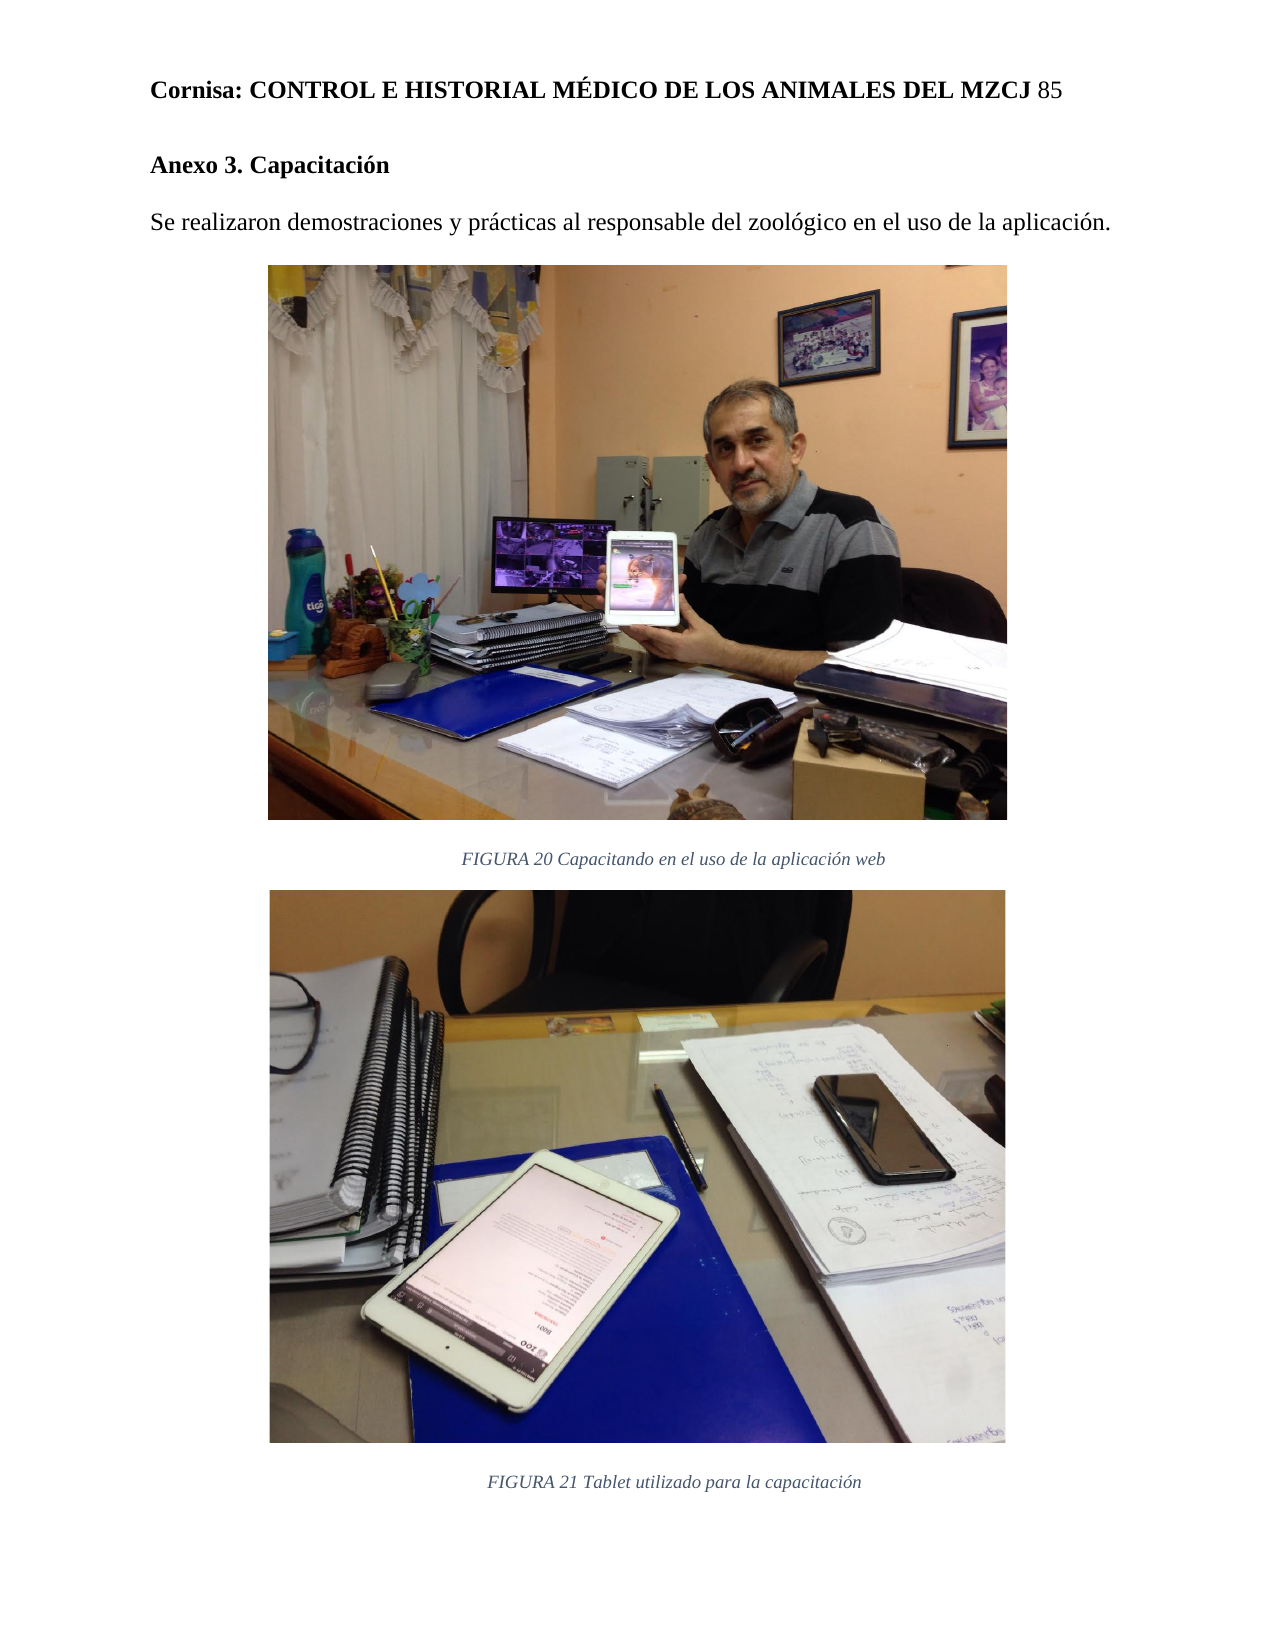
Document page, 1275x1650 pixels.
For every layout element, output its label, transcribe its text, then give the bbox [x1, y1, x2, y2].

text Se realizaron demostraciones y prácticas al responsable del zoológico en el uso de la aplicación. [150, 207, 1125, 236]
picture [269, 890, 1006, 1443]
subtitle Anexo 3. Capacitación [150, 150, 1125, 179]
picture [268, 265, 1008, 820]
